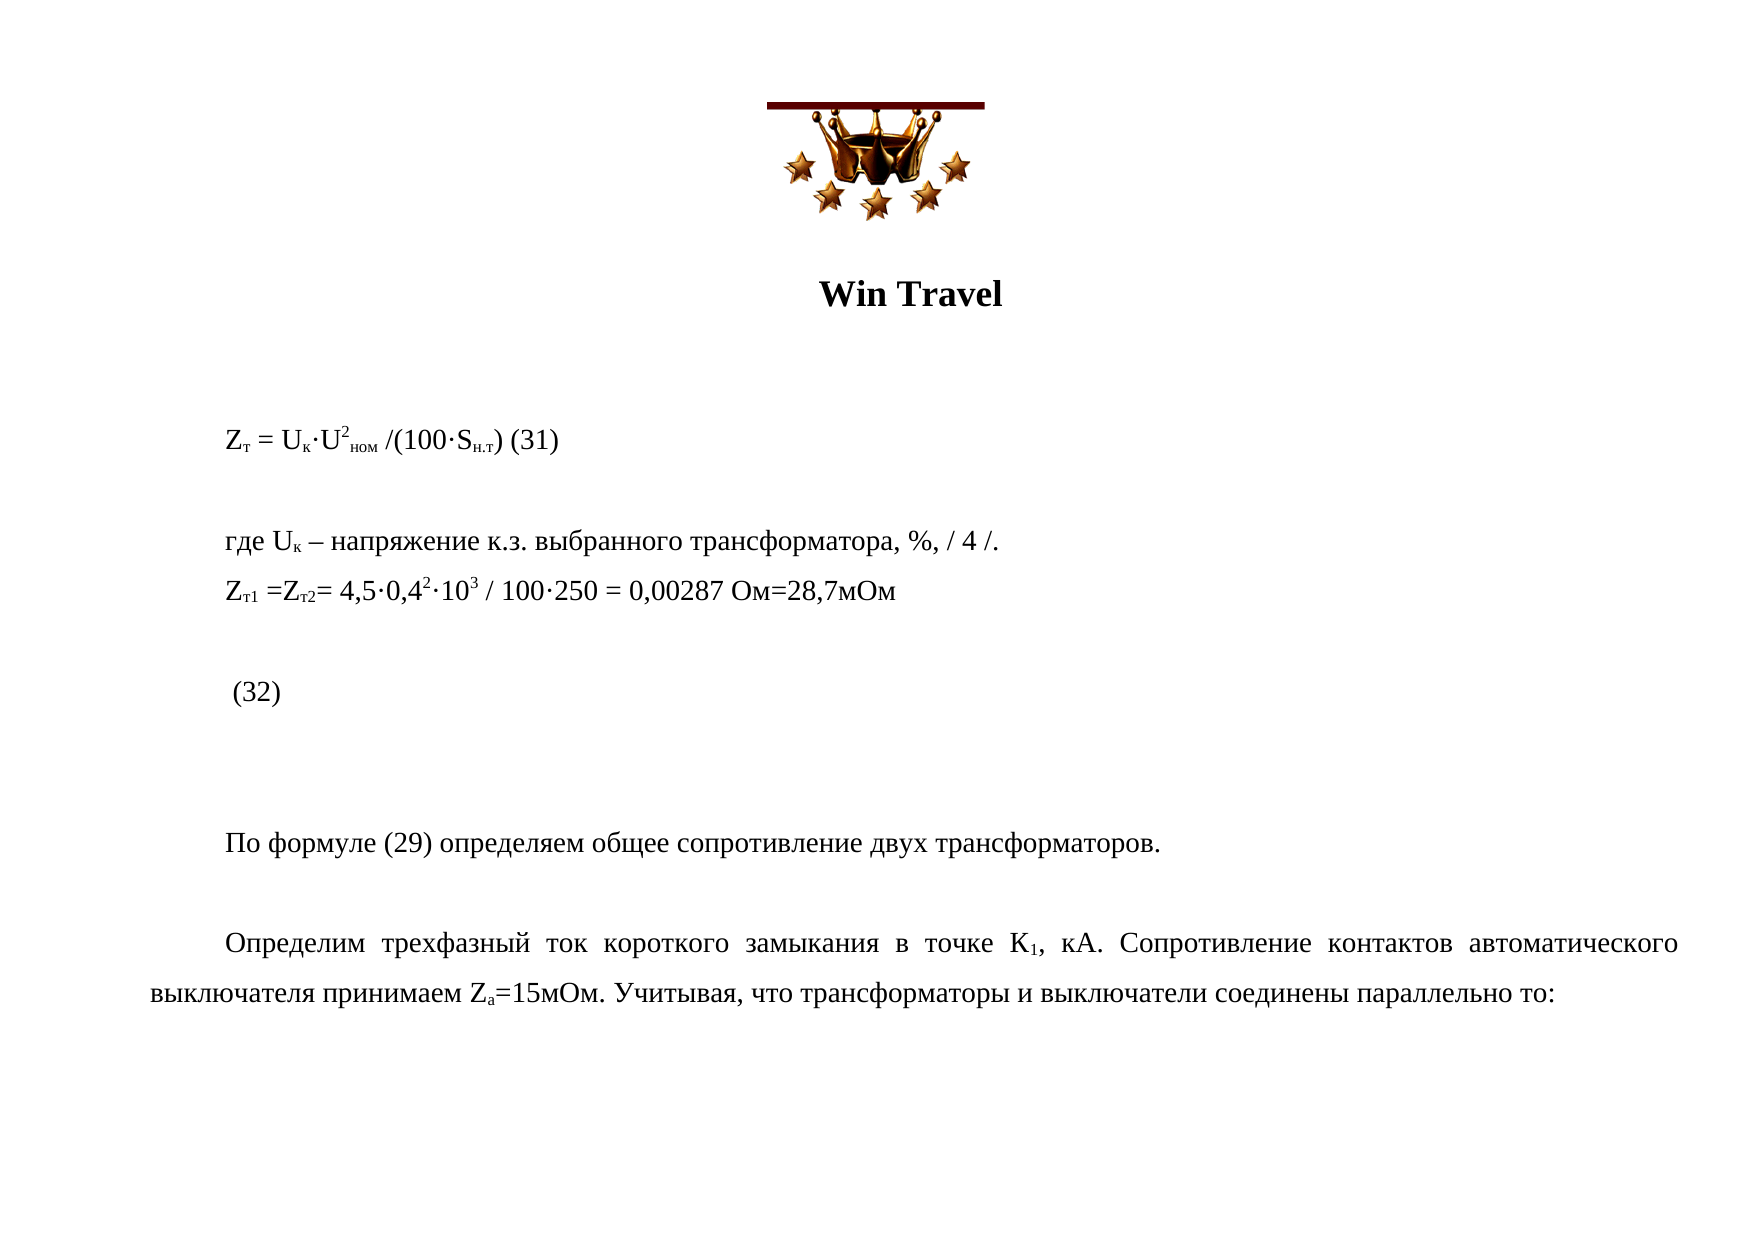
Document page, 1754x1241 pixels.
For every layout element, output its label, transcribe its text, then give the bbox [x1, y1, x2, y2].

text По формуле (29) определяем общее сопротивление двух трансформаторов. [150, 825, 1679, 858]
text где Uк – напряжение к.з. выбранного трансформатора, %, / 4 /. [150, 523, 1679, 556]
text Определим трехфазный ток короткого замыкания в точке К1, кА. Сопротивление контактов автоматического выключателя принимаем Zа=15мОм. Учитывая, что трансформаторы и выключатели соединены параллельно то: [150, 925, 1679, 1009]
text Zт = Uк·U2ном /(100·Sн.т) (31) [150, 422, 1679, 456]
picture [767, 102, 985, 221]
text (32) [150, 674, 1679, 707]
text Zт1 =Zт2= 4,5·0,42·103 / 100·250 = 0,00287 Ом=28,7мОм [150, 573, 1679, 607]
